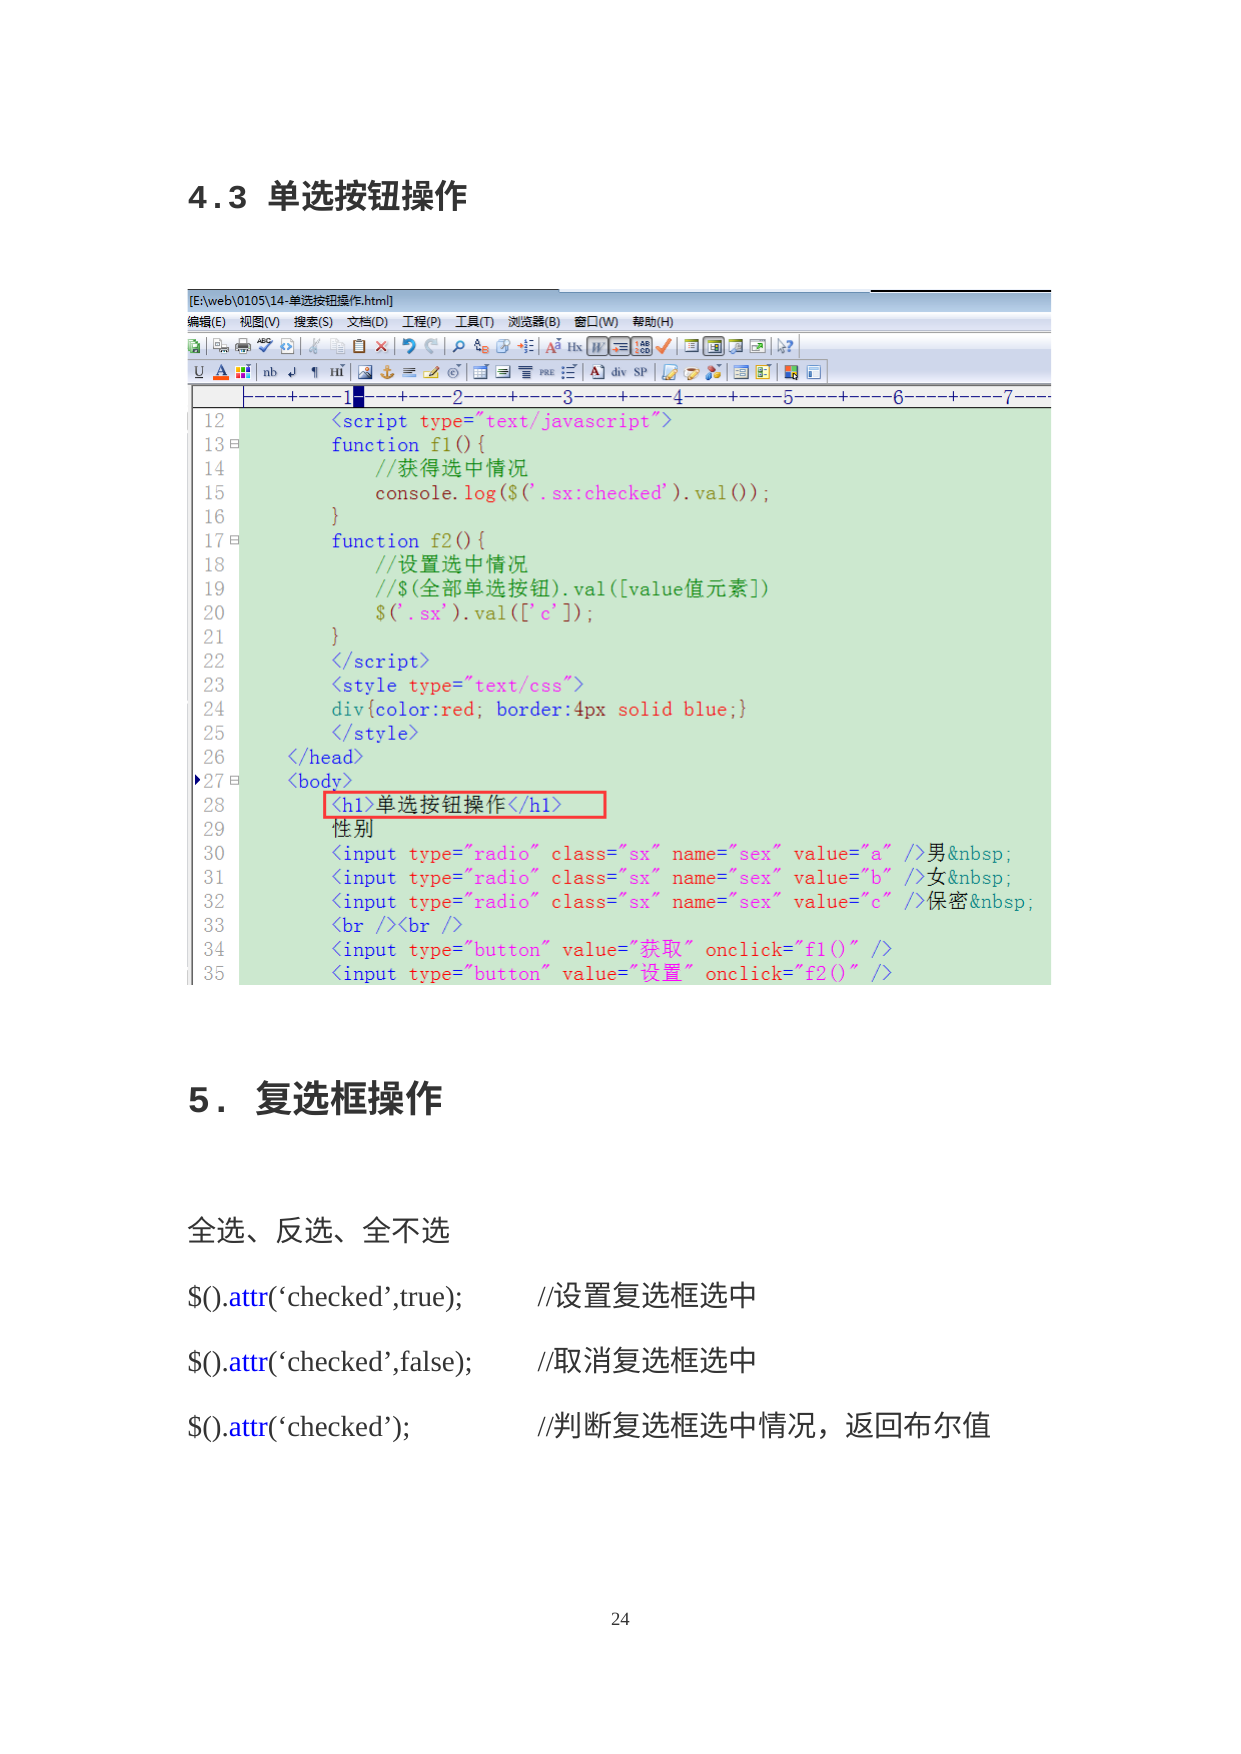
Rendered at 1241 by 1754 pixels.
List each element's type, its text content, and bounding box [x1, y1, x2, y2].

picture [187, 289, 1052, 985]
text $().attr(‘checked’,false); //取消复选框选中 [187, 1326, 1053, 1391]
text 全选、反选、全不选 [187, 1196, 1053, 1261]
subtitle 4.3 单选按钮操作 [187, 162, 1053, 227]
subtitle 5. 复选框操作 [187, 1064, 1053, 1129]
text $().attr(‘checked’); //判断复选框选中情况，返回布尔值 [187, 1391, 1053, 1456]
text $().attr(‘checked’,true); //设置复选框选中 [187, 1261, 1053, 1326]
